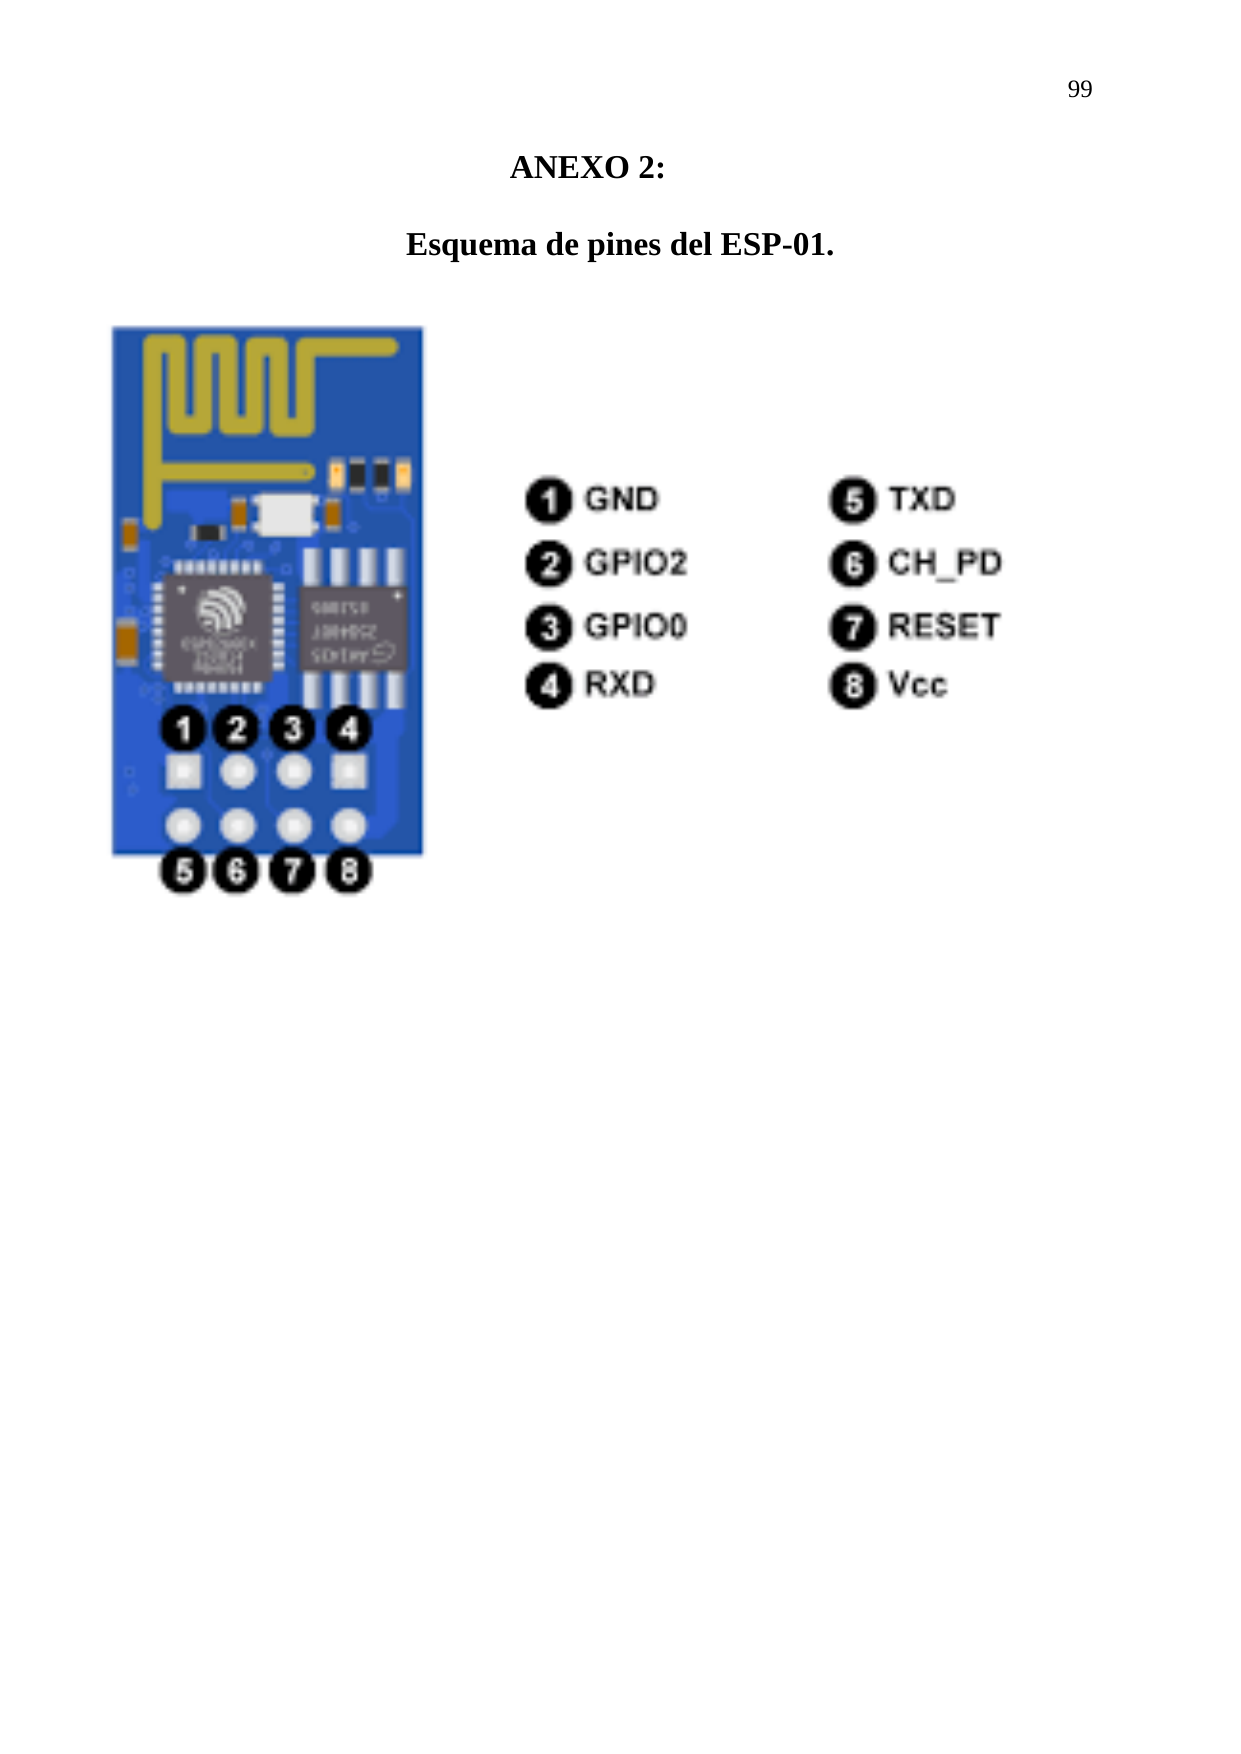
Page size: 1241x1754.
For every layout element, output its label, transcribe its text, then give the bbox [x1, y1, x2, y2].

text ANEXO 2: [148, 148, 1092, 186]
picture [60, 301, 1186, 955]
text Esquema de pines del ESP-01. [148, 224, 1092, 263]
